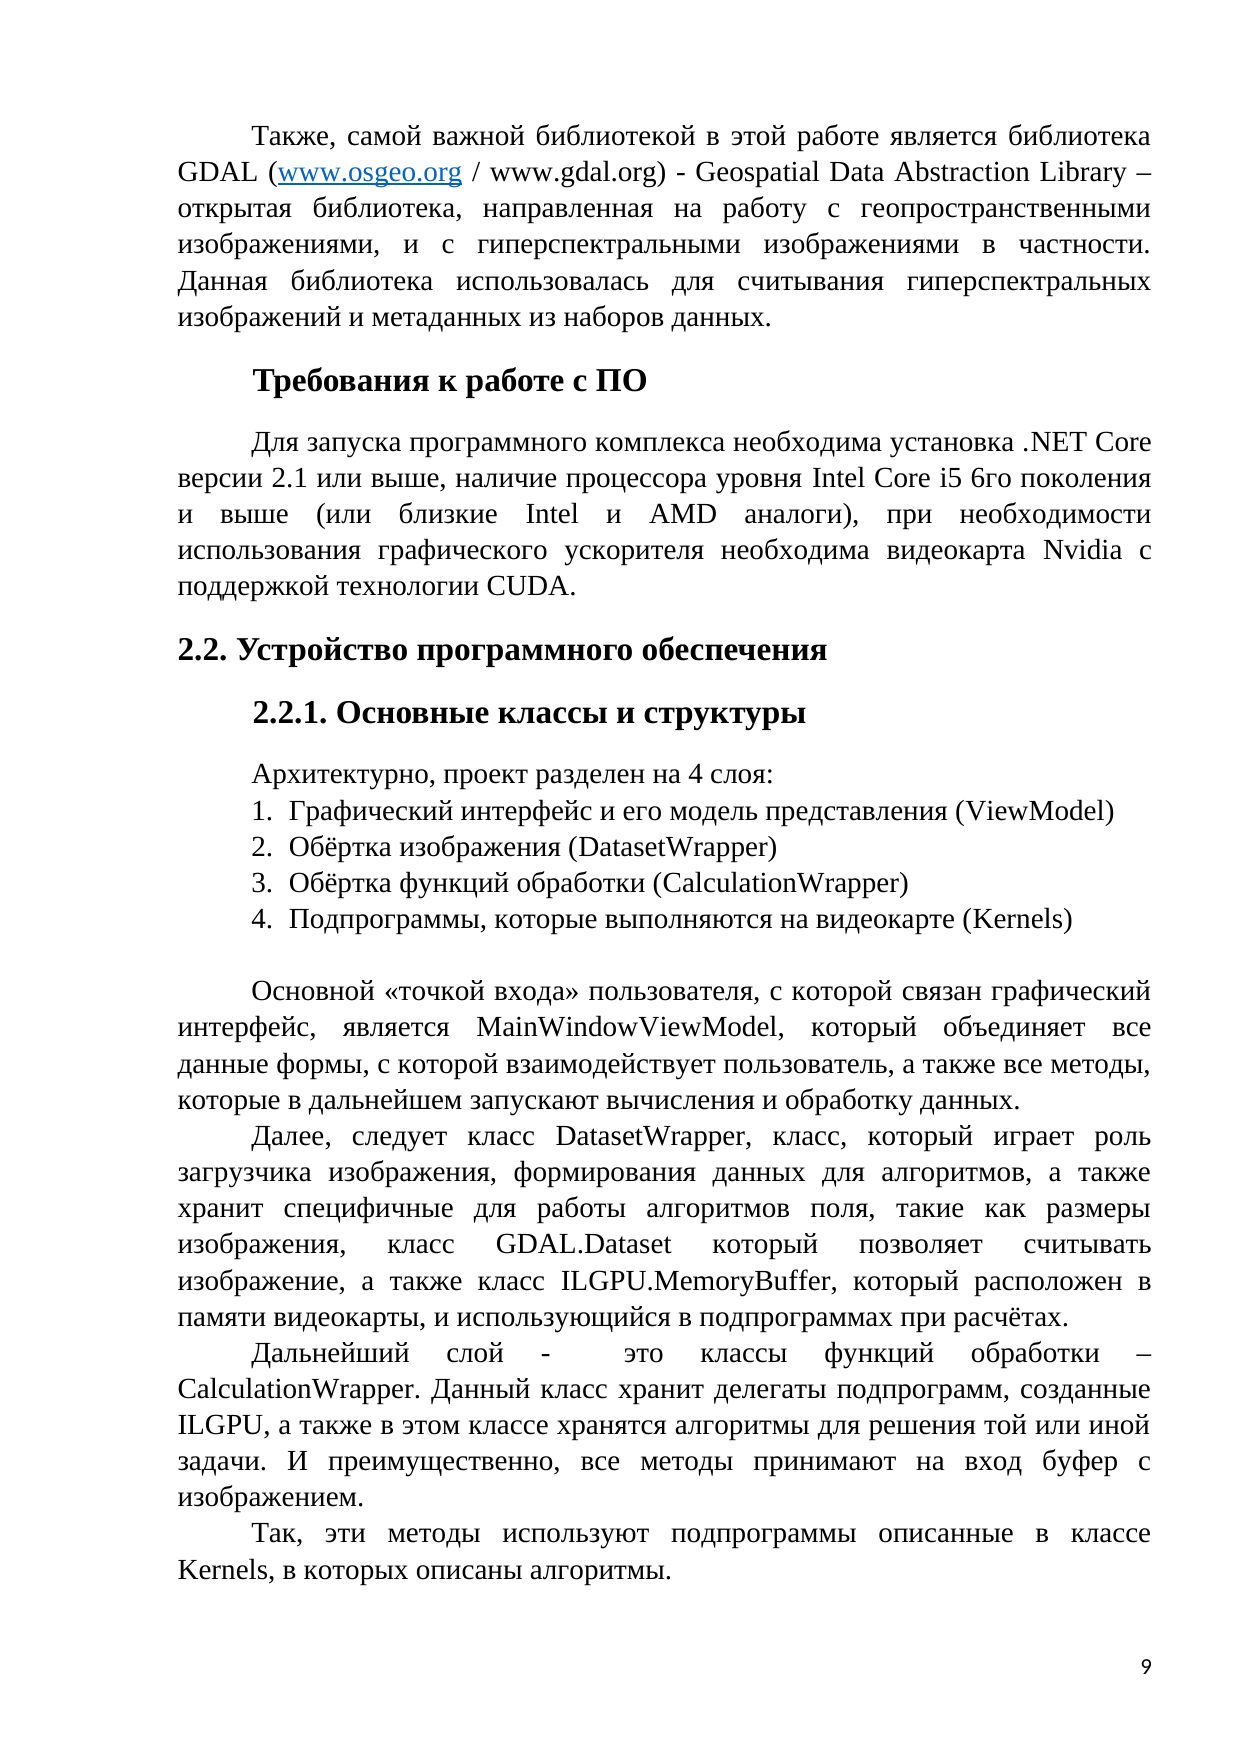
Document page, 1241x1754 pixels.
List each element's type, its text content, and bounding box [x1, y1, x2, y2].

list Графический интерфейс и его модель представления (ViewModel) [251, 793, 1152, 826]
list Подпрограммы, которые выполняются на видеокарте (Kernels) [251, 901, 1152, 935]
text Основной «точкой входа» пользователя, с которой связан графический интерфейс, является MainWindowViewModel, который объединяет все данные формы, с которой взаимодействует пользователь, а также все методы, которые в дальнейшем запускают вычисления и обработку данных. [177, 973, 1152, 1115]
list Обёртка изображения (DatasetWrapper) [251, 829, 1152, 862]
text 2.2.1. Основные классы и структуры [177, 693, 1152, 731]
text Дальнейший слой - это классы функций обработки – CalculationWrapper. Данный класс хранит делегаты подпрограмм, созданные ILGPU, а также в этом классе хранятся алгоритмы для решения той или иной задачи. И преимущественно, все методы принимают на вход буфер с изображением. [177, 1335, 1152, 1513]
text Для запуска программного комплекса необходима установка .NET Core версии 2.1 или выше, наличие процессора уровня Intel Core i5 6го поколения и выше (или близкие Intel и AMD аналоги), при необходимости использования графического ускорителя необходима видеокарта Nvidia с поддержкой технологии CUDA. [177, 424, 1152, 602]
text Требования к работе с ПО [177, 360, 1152, 398]
list Обёртка функций обработки (CalculationWrapper) [251, 865, 1152, 898]
text Также, самой важной библиотекой в этой работе является библиотека GDAL (www.osgeo.org / www.gdal.org) - Geospatial Data Abstraction Library – открытая библиотека, направленная на работу с геопространственными изображениями, и с гиперспектральными изображениями в частности. Данная библиотека использовалась для считывания гиперспектральных изображений и метаданных из наборов данных. [177, 118, 1152, 332]
text Так, эти методы используют подпрограммы описанные в классе Kernels, в которых описаны алгоритмы. [177, 1516, 1152, 1585]
text Архитектурно, проект разделен на 4 слоя: [177, 757, 1152, 790]
text 2.2. Устройство программного обеспечения [177, 629, 1152, 668]
text Далее, следует класс DatasetWrapper, класс, который играет роль загрузчика изображения, формирования данных для алгоритмов, а также хранит специфичные для работы алгоритмов поля, такие как размеры изображения, класс GDAL.Dataset который позволяет считывать изображение, а также класс ILGPU.MemoryBuffer, который расположен в памяти видеокарты, и использующийся в подпрограммах при расчётах. [177, 1118, 1152, 1332]
